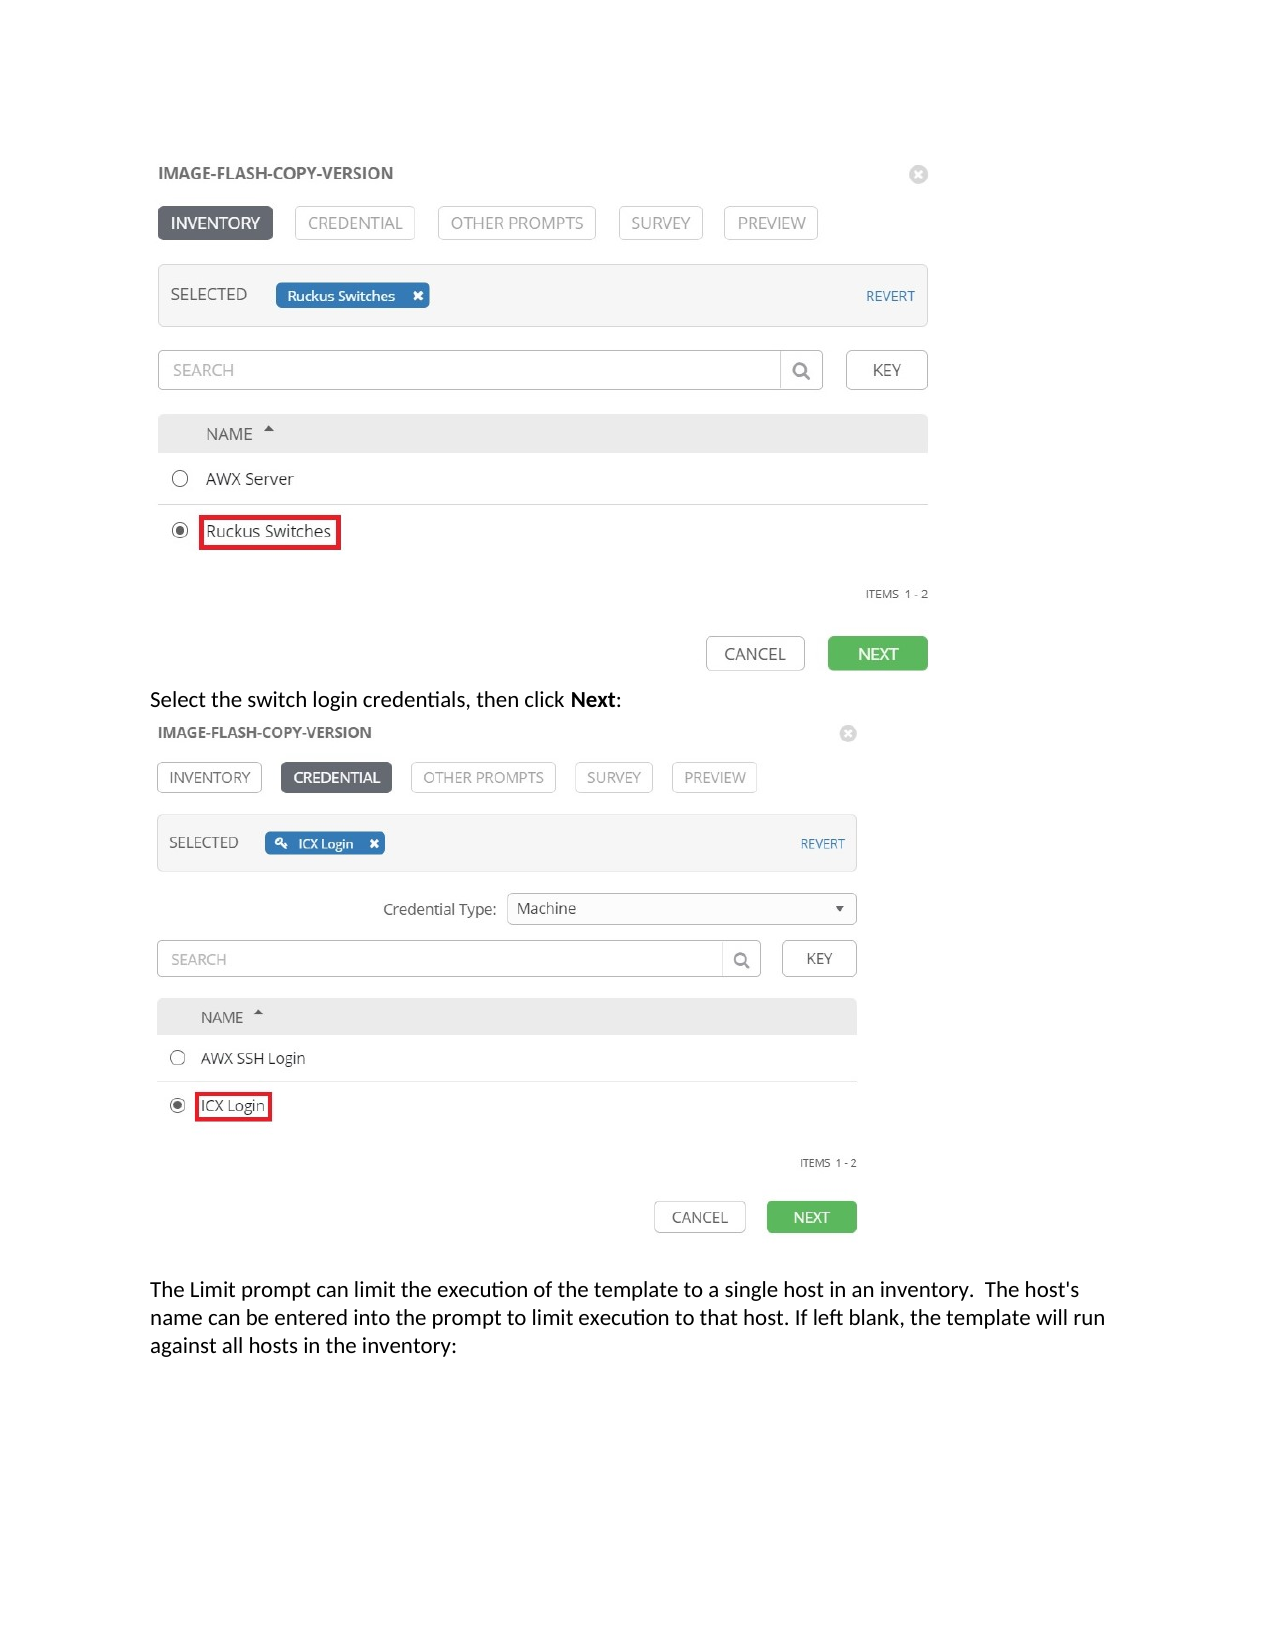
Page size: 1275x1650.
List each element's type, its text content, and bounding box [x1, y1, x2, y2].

text Select the switch login credentials, then click Next: [150, 685, 1125, 713]
picture [150, 150, 929, 685]
text The Limit prompt can limit the execution of the template to a single host in an inventory. The host's name can be entered into the prompt to limit execution to that host. If left blank, the template will run against all hosts in the inventory: [150, 1275, 1125, 1359]
picture [150, 713, 858, 1247]
